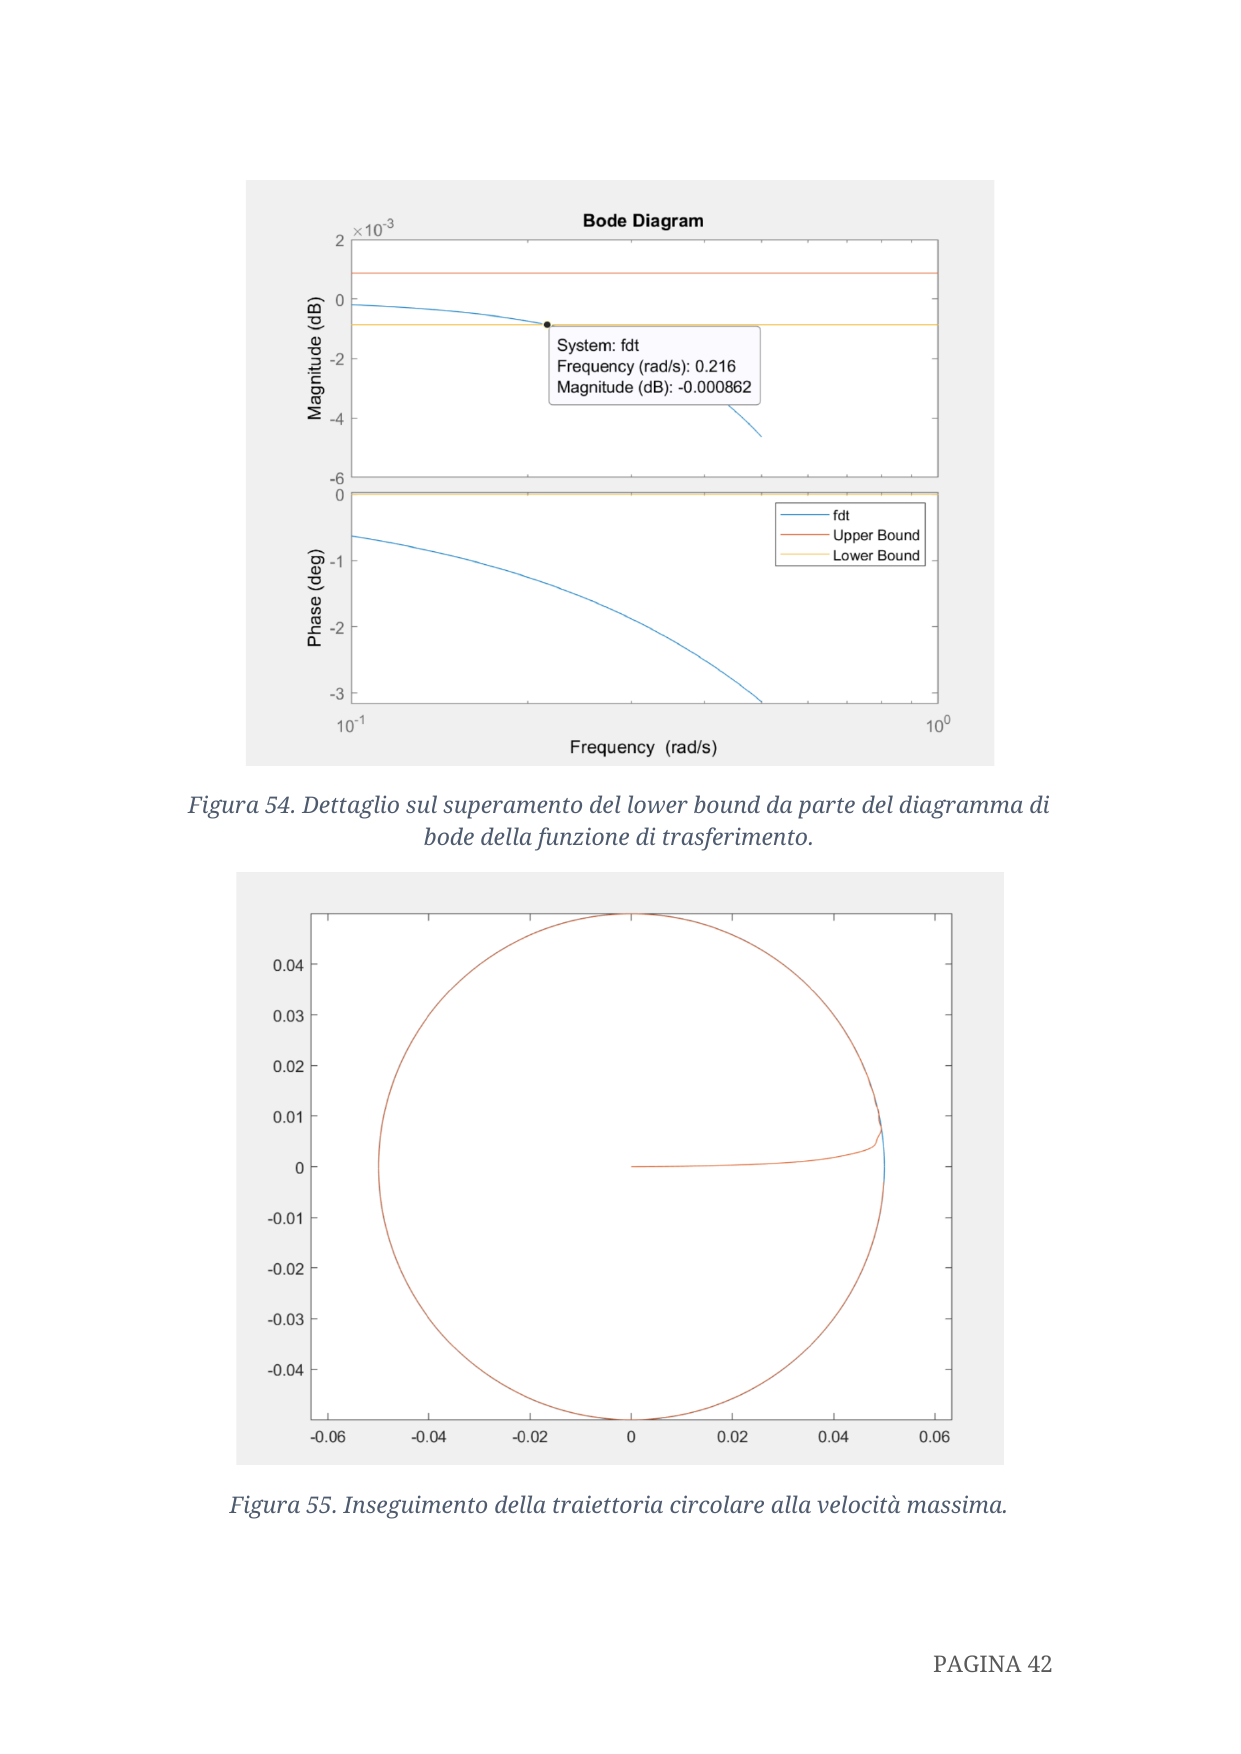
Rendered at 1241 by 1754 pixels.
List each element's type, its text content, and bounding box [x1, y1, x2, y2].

text Figura 55. Inseguimento della traiettoria circolare alla velocità massima. [187, 1489, 1053, 1520]
text Figura 54. Dettaglio sul superamento del lower bound da parte del diagramma di bode della funzione di trasferimento. [187, 789, 1053, 852]
picture [245, 180, 995, 766]
picture [236, 872, 1004, 1465]
